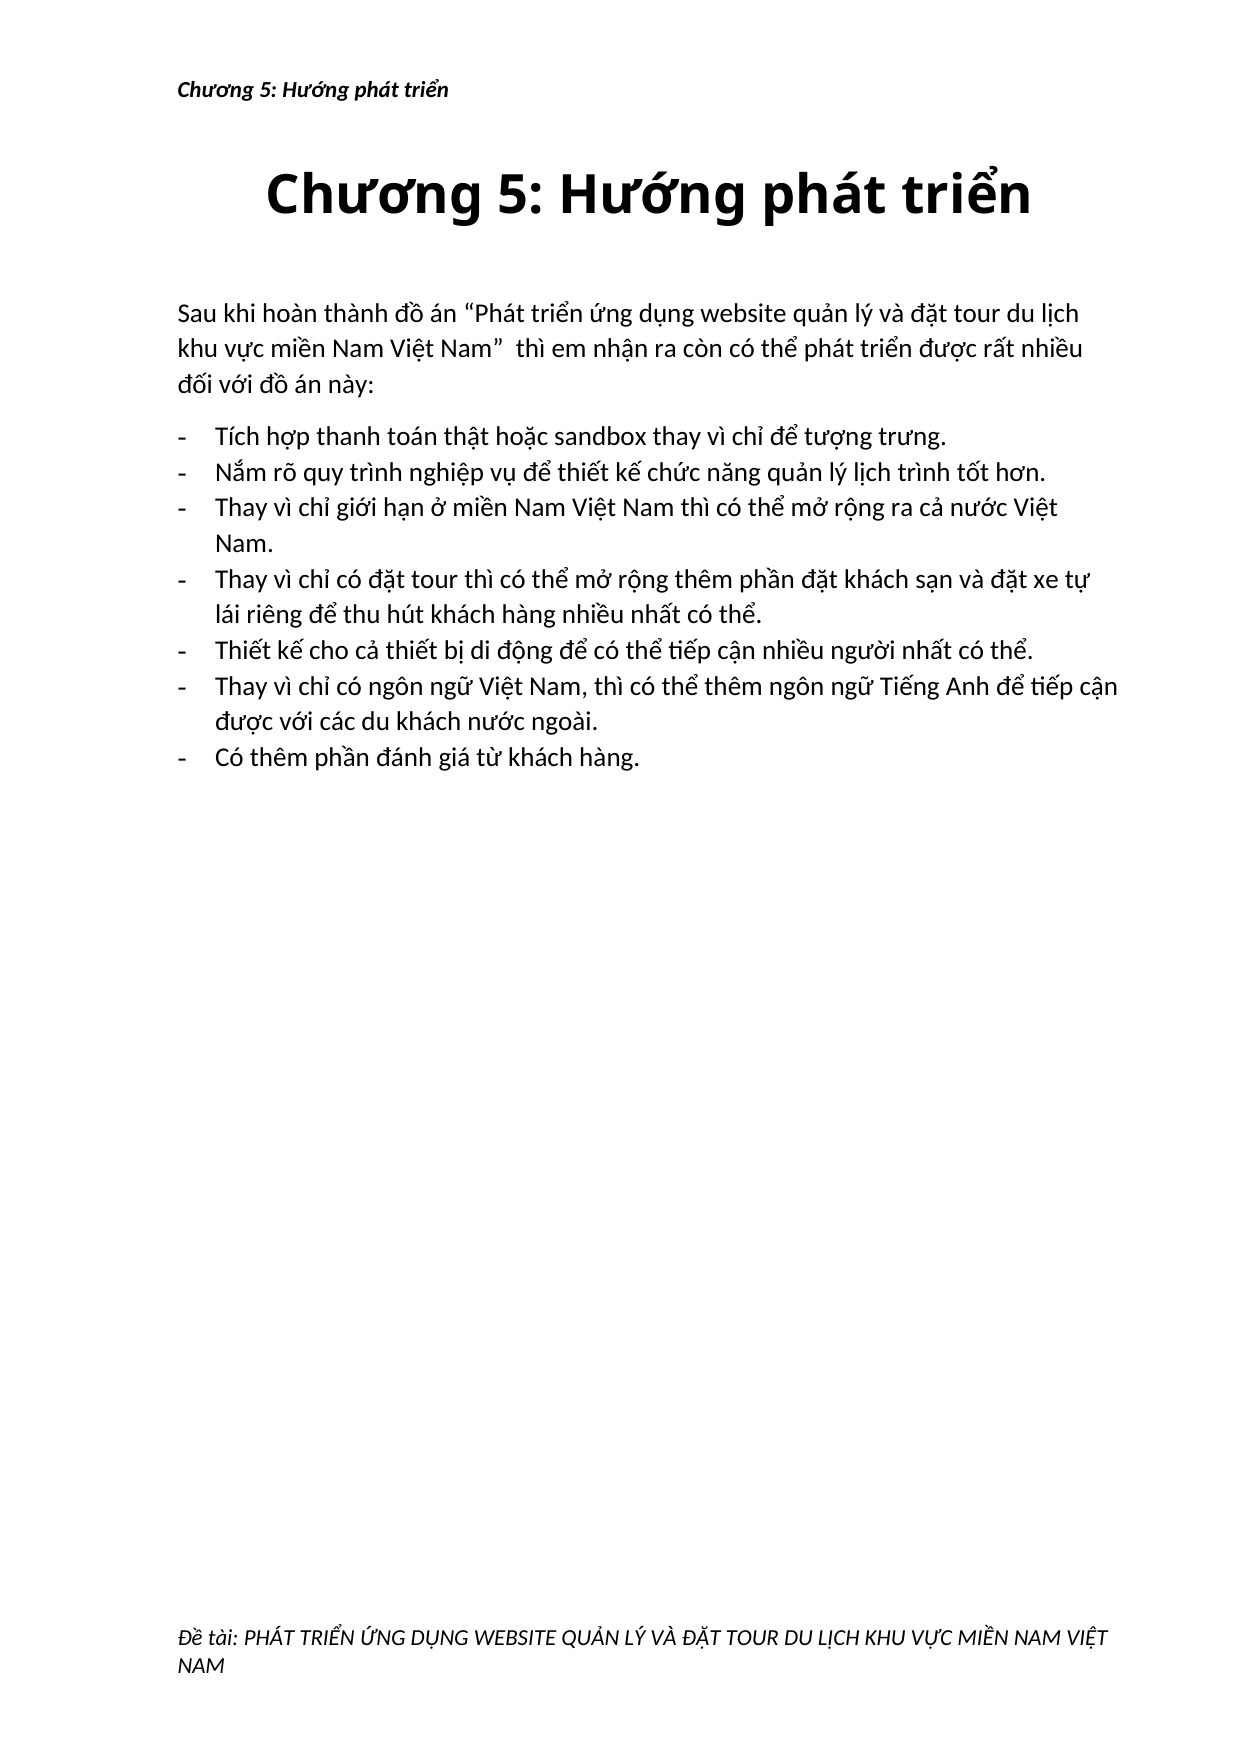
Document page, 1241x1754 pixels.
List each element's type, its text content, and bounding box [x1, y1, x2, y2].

list Thay vì chỉ giới hạn ở miền Nam Việt Nam thì có thể mở rộng ra cả nước Việt Nam. [177, 491, 1122, 559]
list Có thêm phần đánh giá từ khách hàng. [177, 740, 1122, 773]
list Thiết kế cho cả thiết bị di động để có thể tiếp cận nhiều người nhất có thể. [177, 633, 1122, 666]
subtitle Chương 5: Hướng phát triển [177, 156, 1122, 229]
list Tích hợp thanh toán thật hoặc sandbox thay vì chỉ để tượng trưng. [177, 419, 1122, 452]
list Thay vì chỉ có đặt tour thì có thể mở rộng thêm phần đặt khách sạn và đặt xe tự lái riêng để thu hút khách hàng nhiều nhất có thể. [177, 562, 1122, 631]
list Nắm rõ quy trình nghiệp vụ để thiết kế chức năng quản lý lịch trình tốt hơn. [177, 455, 1122, 488]
list Thay vì chỉ có ngôn ngữ Việt Nam, thì có thể thêm ngôn ngữ Tiếng Anh để tiếp cận được với các du khách nước ngoài. [177, 669, 1122, 737]
text Sau khi hoàn thành đồ án “Phát triển ứng dụng website quản lý và đặt tour du lịch khu vực miền Nam Việt Nam” thì em nhận ra còn có thể phát triển được rất nhiều đối với đồ án này: [177, 296, 1122, 400]
